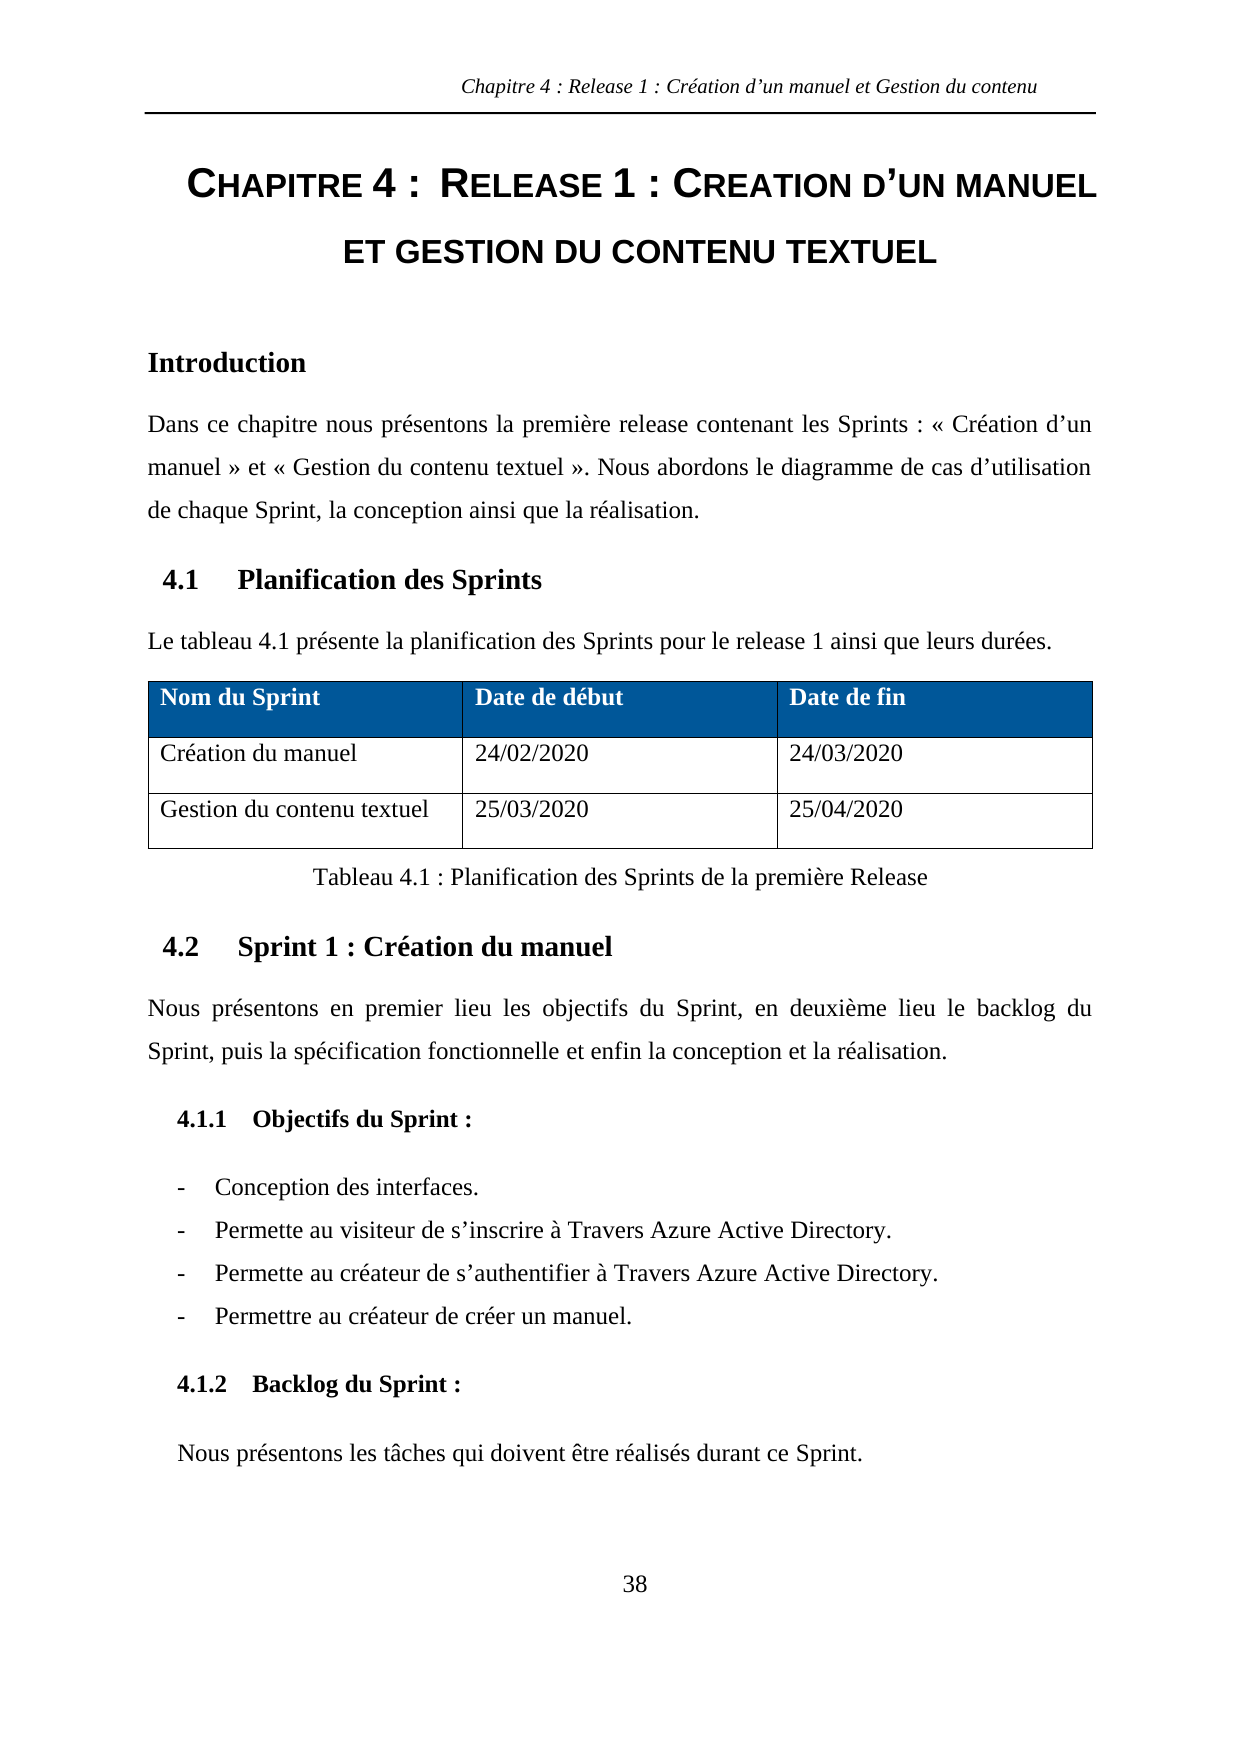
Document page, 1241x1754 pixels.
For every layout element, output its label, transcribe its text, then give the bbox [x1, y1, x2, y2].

text Le tableau 4.1 présente la planification des Sprints pour le release 1 ainsi que leurs durées. [147, 626, 1221, 654]
subtitle Introduction [147, 345, 1221, 379]
table_cell 24/02/2020 [463, 738, 777, 792]
table_cell 25/04/2020 [778, 794, 1092, 848]
text Dans ce chapitre nous présentons la première release contenant les Sprints : « Création d’un manuel » et « Gestion du contenu textuel ». Nous abordons le diagramme de cas d’utilisation de chaque Sprint, la conception ainsi que la réalisation. [147, 409, 1093, 524]
table_cell 24/03/2020 [778, 738, 1092, 792]
table_cell 25/03/2020 [463, 794, 777, 848]
text Nous présentons en premier lieu les objectifs du Sprint, en deuxième lieu le backlog du Sprint, puis la spécification fonctionnelle et enfin la conception et la réalisation. [147, 993, 1094, 1064]
subtitle CHAPITRE 4 : RELEASE 1 : CREATION D’UN MANUEL ET GESTION DU CONTENU TEXTUEL [186, 158, 1106, 270]
table_header Date de début [463, 682, 777, 737]
list Permettre au créateur de créer un manuel. [177, 1301, 1221, 1330]
subtitle Sprint 1 : Création du manuel [162, 929, 1221, 963]
text Nous présentons les tâches qui doivent être réalisés durant ce Sprint. [177, 1438, 1221, 1467]
subtitle Objectifs du Sprint : [177, 1104, 1221, 1133]
list Conception des interfaces. [177, 1172, 1221, 1201]
subtitle Backlog du Sprint : [177, 1369, 1221, 1398]
list Permette au créateur de s’authentifier à Travers Azure Active Directory. [177, 1258, 1221, 1287]
table_cell Création du manuel [149, 738, 462, 792]
text Tableau 4.1 : Planification des Sprints de la première Release [228, 862, 1012, 890]
table_cell Gestion du contenu textuel [149, 794, 462, 848]
subtitle Planification des Sprints [162, 562, 1221, 596]
table_header Date de fin [778, 682, 1092, 737]
list Permette au visiteur de s’inscrire à Travers Azure Active Directory. [177, 1215, 1221, 1244]
table_header Nom du Sprint [149, 682, 462, 737]
